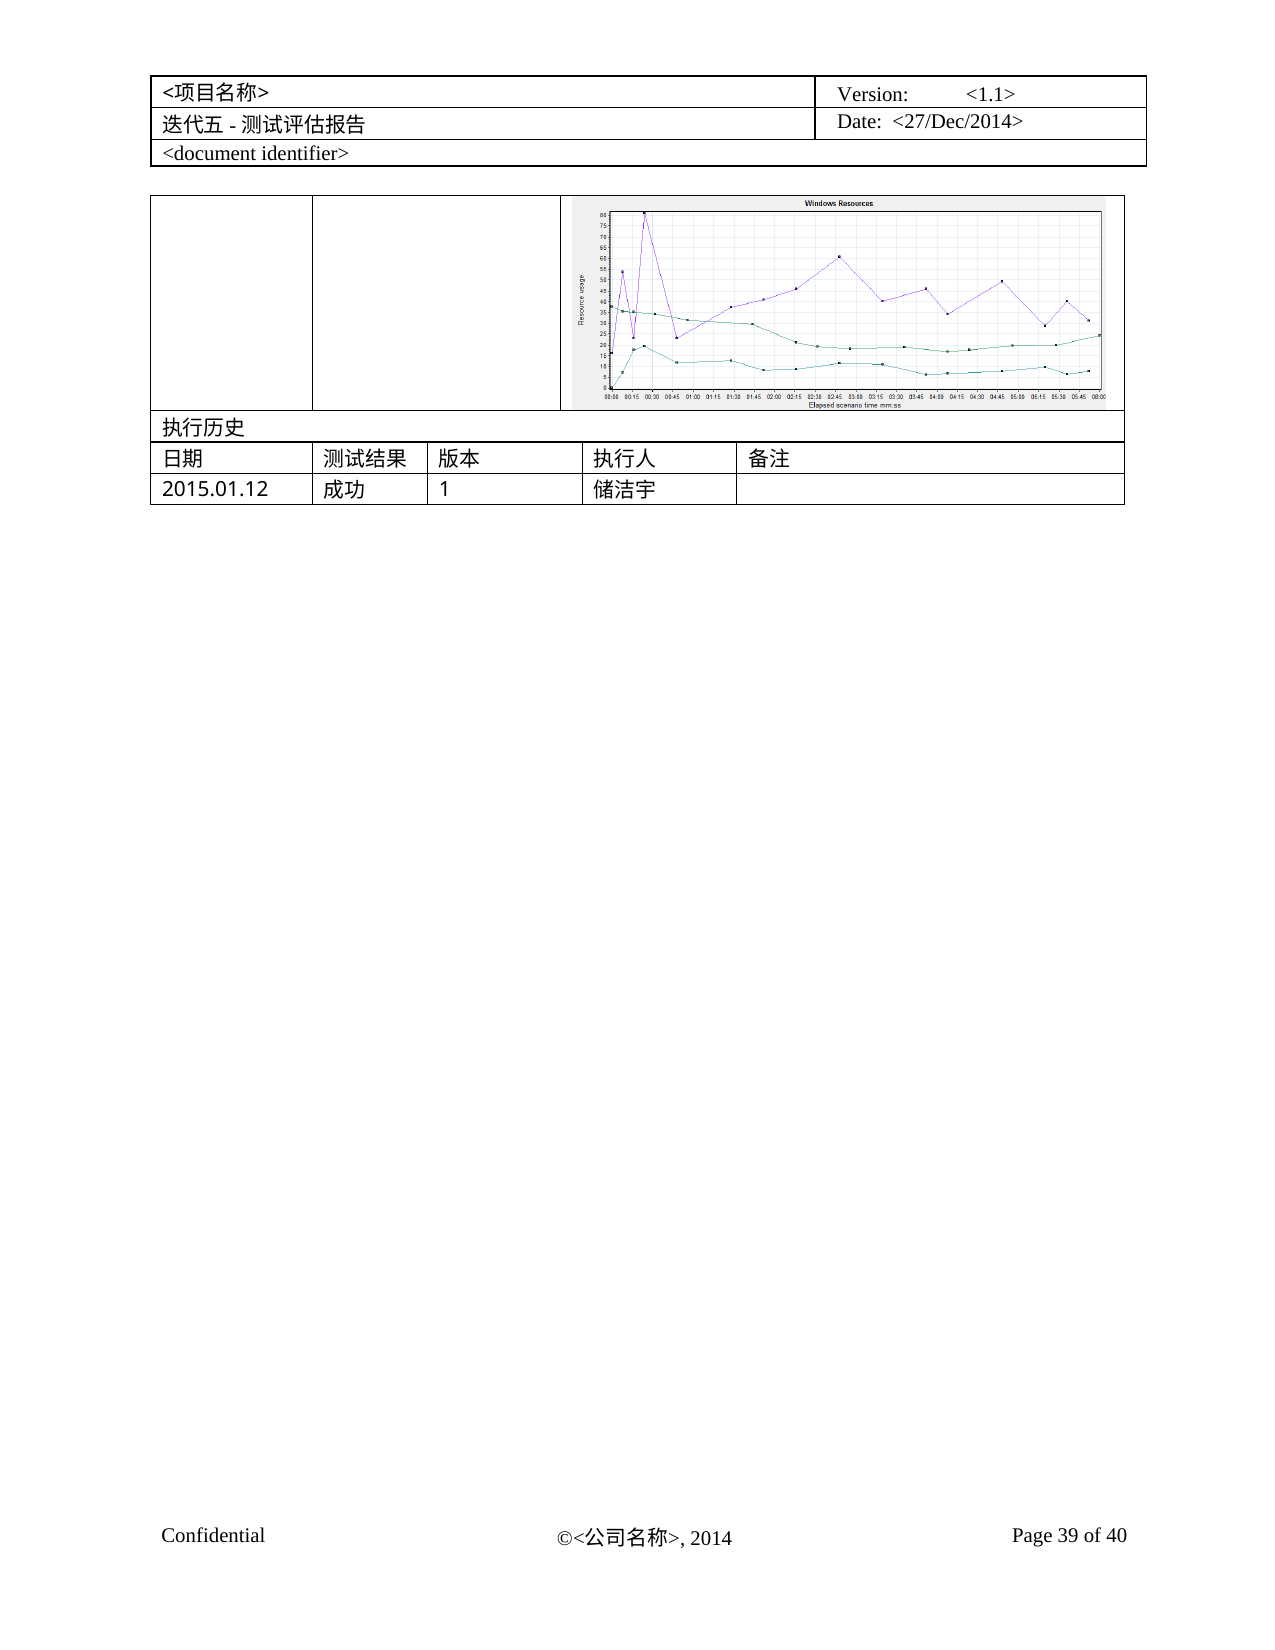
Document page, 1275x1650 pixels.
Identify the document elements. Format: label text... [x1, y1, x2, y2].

table_cell [1106, 196, 1124, 410]
table_cell 1 [428, 474, 582, 504]
table_cell 版本 [428, 443, 582, 473]
picture [571, 196, 1106, 410]
table_cell 储洁宇 [583, 474, 736, 504]
table_cell 2015.01.12 [151, 474, 312, 504]
table_cell 日期 [151, 443, 312, 473]
table_cell 执行历史 [151, 411, 1124, 441]
table_cell 执行人 [583, 443, 736, 473]
table_cell 备注 [737, 443, 1124, 473]
table_cell 测试结果 [313, 443, 427, 473]
table_cell 成功 [313, 474, 427, 504]
table_cell [737, 474, 1124, 504]
table_cell [561, 196, 571, 410]
